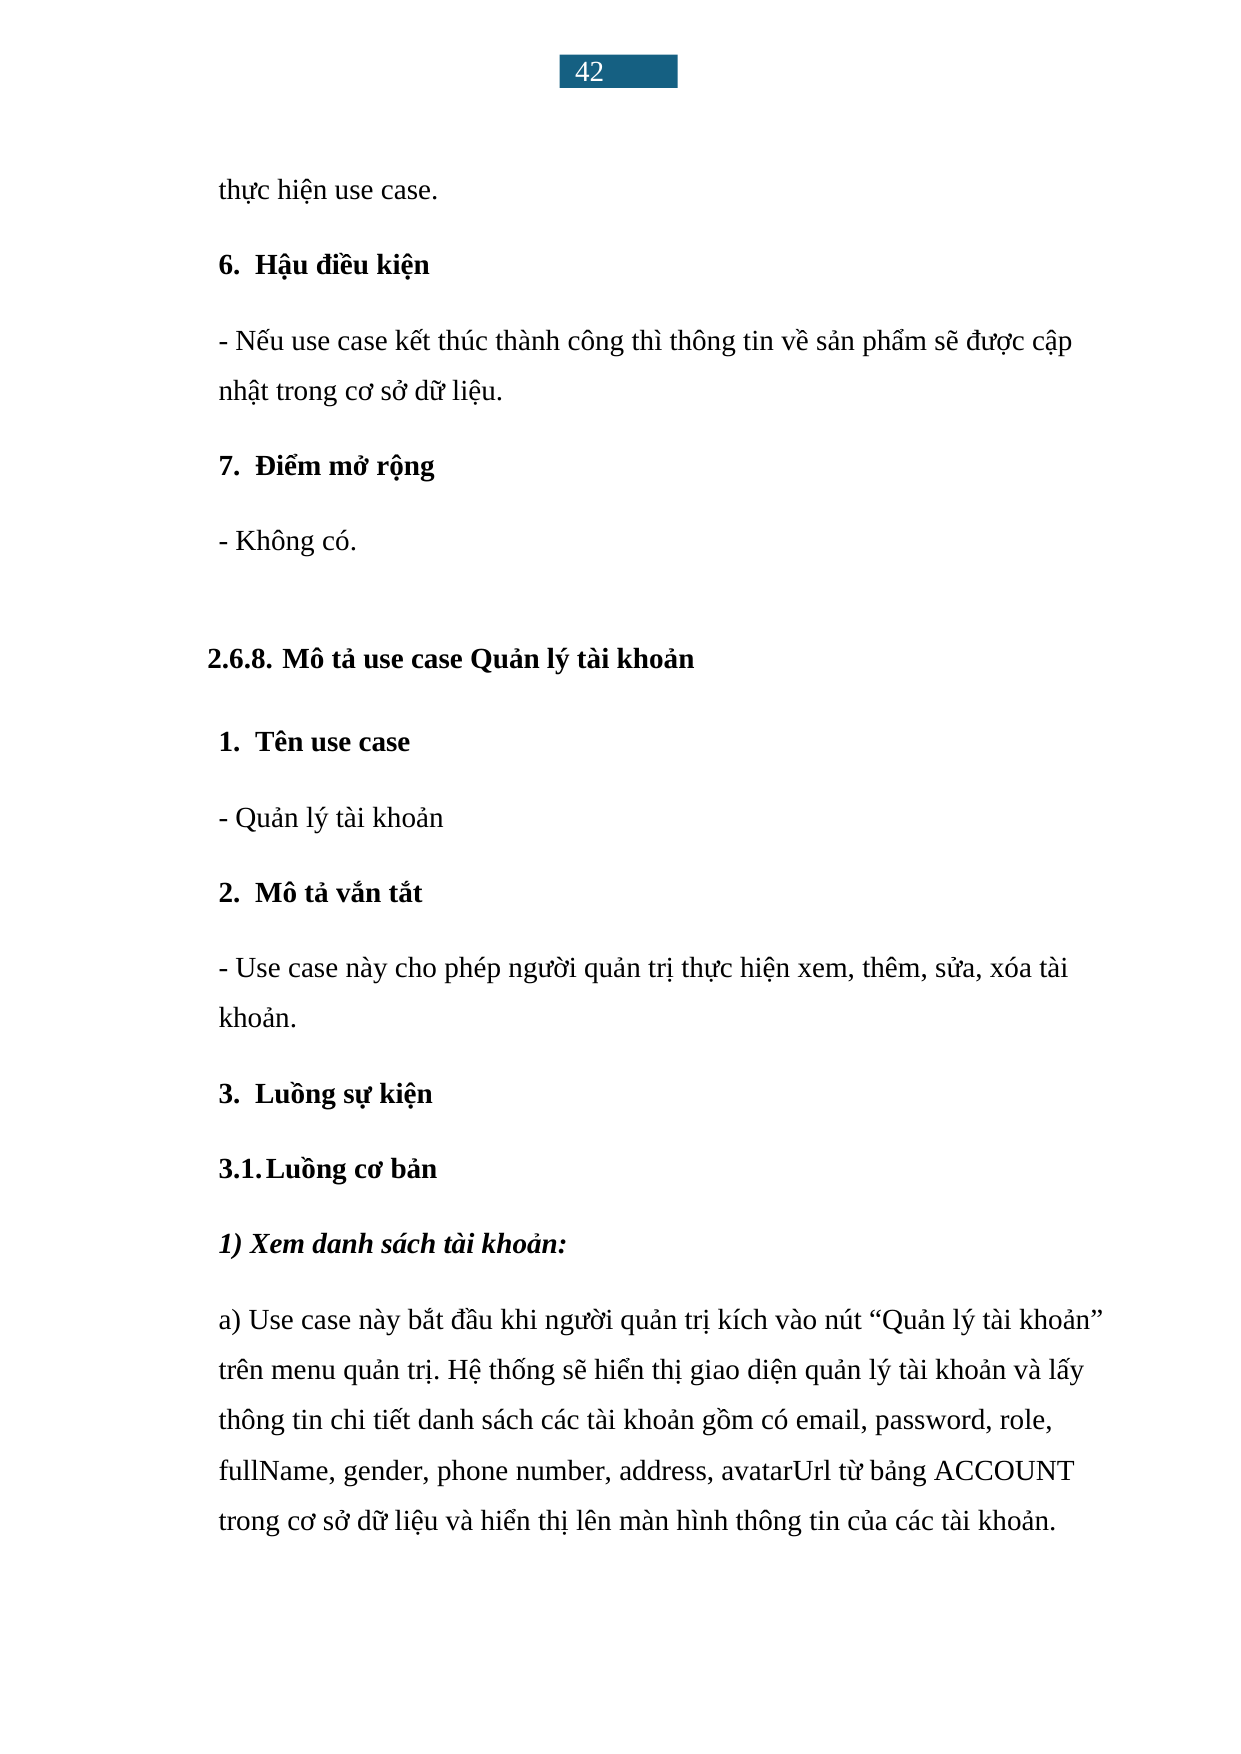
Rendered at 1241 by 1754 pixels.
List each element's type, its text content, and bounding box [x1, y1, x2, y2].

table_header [207, 699, 1121, 1576]
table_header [207, 147, 1121, 574]
subtitle Mô tả use case Quản lý tài khoản [207, 641, 1122, 674]
